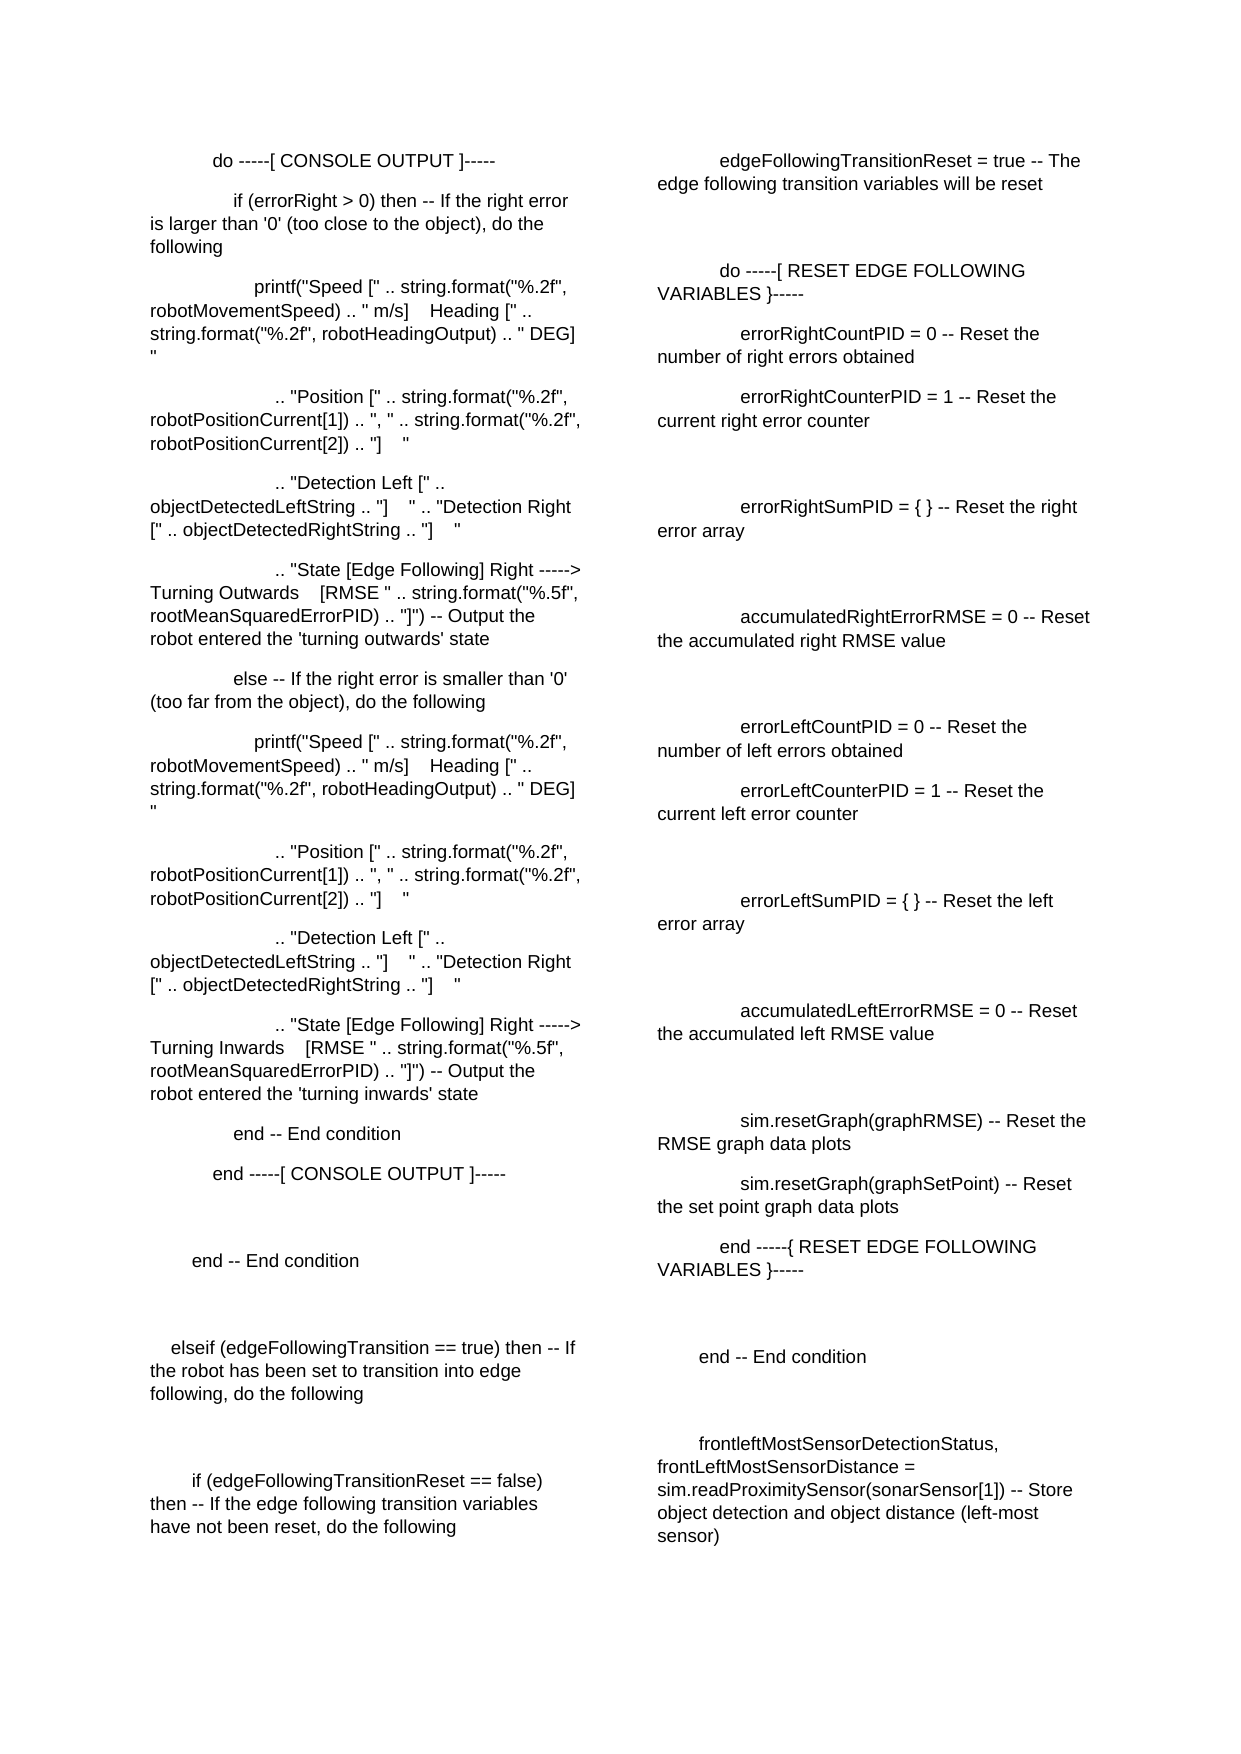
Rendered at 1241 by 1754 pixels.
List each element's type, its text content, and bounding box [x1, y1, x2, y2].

text end -- End condition [150, 1250, 583, 1271]
text errorRightSumPID = { } -- Reset the right error array [657, 496, 1090, 541]
text .. "State [Edge Following] Right -----> Turning Outwards [RMSE " .. string.format("%.5f", rootMeanSquaredErrorPID) .. "]") -- Output the robot entered the 'turning outwards' state [150, 558, 583, 650]
text sim.resetGraph(graphSetPoint) -- Reset the set point graph data plots [657, 1172, 1090, 1217]
text sim.resetGraph(graphRMSE) -- Reset the RMSE graph data plots [657, 1109, 1090, 1154]
text .. "Position [" .. string.format("%.2f", robotPositionCurrent[1]) .. ", " .. string.format("%.2f", robotPositionCurrent[2]) .. "] " [150, 386, 583, 454]
text .. "State [Edge Following] Right -----> Turning Inwards [RMSE " .. string.format("%.5f", rootMeanSquaredErrorPID) .. "]") -- Output the robot entered the 'turning inwards' state [150, 1013, 583, 1105]
text .. "Detection Left [" .. objectDetectedLeftString .. "] " .. "Detection Right [" .. objectDetectedRightString .. "] " [150, 927, 583, 995]
text end -- End condition [657, 1346, 1090, 1367]
text .. "Detection Left [" .. objectDetectedLeftString .. "] " .. "Detection Right [" .. objectDetectedRightString .. "] " [150, 472, 583, 540]
text end -----{ RESET EDGE FOLLOWING VARIABLES }----- [657, 1236, 1090, 1280]
text else -- If the right error is smaller than '0' (too far from the object), do the following [150, 668, 583, 713]
text errorRightCountPID = 0 -- Reset the number of right errors obtained [657, 323, 1090, 368]
text accumulatedRightErrorRMSE = 0 -- Reset the accumulated right RMSE value [657, 606, 1090, 651]
text frontleftMostSensorDetectionStatus, frontLeftMostSensorDistance = sim.readProximitySensor(sonarSensor[1]) -- Store object detection and object distance (left-most sensor) [657, 1432, 1090, 1547]
text end -- End condition [150, 1123, 583, 1145]
text elseif (edgeFollowingTransition == true) then -- If the robot has been set to transition into edge following, do the following [150, 1337, 583, 1404]
text .. "Position [" .. string.format("%.2f", robotPositionCurrent[1]) .. ", " .. string.format("%.2f", robotPositionCurrent[2]) .. "] " [150, 841, 583, 909]
text printf("Speed [" .. string.format("%.2f", robotMovementSpeed) .. " m/s] Heading [" .. string.format("%.2f", robotHeadingOutput) .. " DEG] " [150, 731, 583, 822]
text errorRightCounterPID = 1 -- Reset the current right error counter [657, 386, 1090, 431]
text end -----[ CONSOLE OUTPUT ]----- [150, 1163, 583, 1184]
text do -----[ CONSOLE OUTPUT ]----- [150, 150, 583, 172]
text printf("Speed [" .. string.format("%.2f", robotMovementSpeed) .. " m/s] Heading [" .. string.format("%.2f", robotHeadingOutput) .. " DEG] " [150, 276, 583, 367]
text edgeFollowingTransitionReset = true -- The edge following transition variables will be reset [657, 150, 1090, 195]
text accumulatedLeftErrorRMSE = 0 -- Reset the accumulated left RMSE value [657, 999, 1090, 1044]
text errorLeftCountPID = 0 -- Reset the number of left errors obtained [657, 716, 1090, 761]
text if (edgeFollowingTransitionReset == false) then -- If the edge following transition variables have not been reset, do the following [150, 1470, 583, 1538]
text do -----[ RESET EDGE FOLLOWING VARIABLES }----- [657, 260, 1090, 305]
text errorLeftCounterPID = 1 -- Reset the current left error counter [657, 779, 1090, 824]
text errorLeftSumPID = { } -- Reset the left error array [657, 889, 1090, 934]
text if (errorRight > 0) then -- If the right error is larger than '0' (too close to the object), do the following [150, 190, 583, 258]
